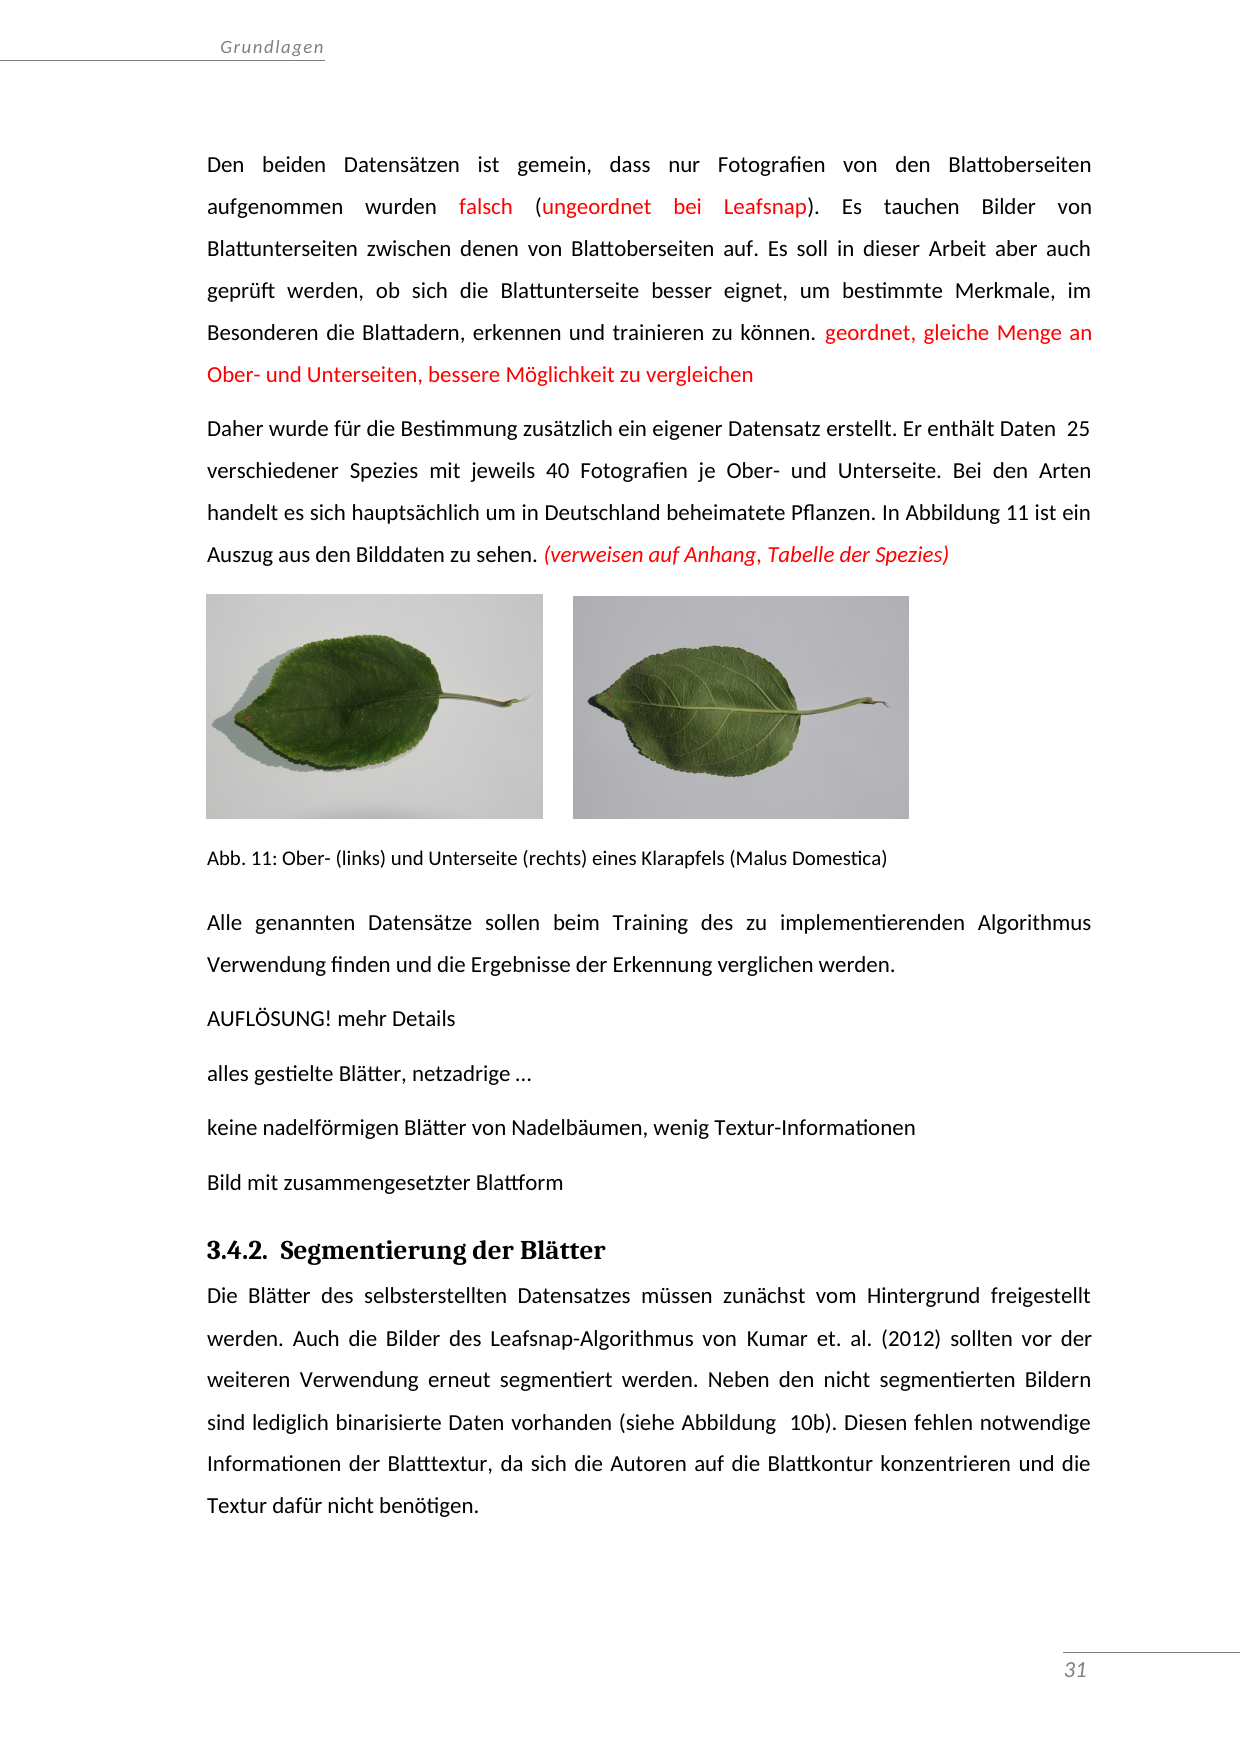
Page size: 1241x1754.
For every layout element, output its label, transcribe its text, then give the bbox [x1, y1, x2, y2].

text keine nadelförmigen Blätter von Nadelbäumen, wenig Textur-Informationen [207, 1113, 1093, 1142]
subtitle Segmentierung der Blätter [207, 1235, 1093, 1266]
text alles gestielte Blätter, netzadrige … [207, 1059, 1093, 1087]
text Die Blätter des selbsterstellten Datensatzes müssen zunächst vom Hintergrund freigestellt werden. Auch die Bilder des Leafsnap-Algorithmus von Kumar et. al. (2012) sollten vor der weiteren Verwendung erneut segmentiert werden. Neben den nicht segmentierten Bildern sind lediglich binarisierte Daten vorhanden (siehe Abbildung 10b). Diesen fehlen notwendige Informationen der Blatttextur, da sich die Autoren auf die Blattkontur konzentrieren und die Textur dafür nicht benötigen. [207, 1282, 1093, 1519]
text Alle genannten Datensätze sollen beim Training des zu implementierenden Algorithmus Verwendung finden und die Ergebnisse der Erkennung verglichen werden. [207, 908, 1093, 978]
text Bild mit zusammengesetzter Blattform [207, 1168, 1093, 1196]
text AUFLÖSUNG! mehr Details [207, 1004, 1093, 1033]
picture [206, 594, 543, 819]
text Den beiden Datensätzen ist gemein, dass nur Fotografien von den Blattoberseiten aufgenommen wurden falsch (ungeordnet bei Leafsnap). Es tauchen Bilder von Blattunterseiten zwischen denen von Blattoberseiten auf. Es soll in dieser Arbeit aber auch geprüft werden, ob sich die Blattunterseite besser eignet, um bestimmte Merkmale, im Besonderen die Blattadern, erkennen und trainieren zu können. geordnet, gleiche Menge an Ober- und Unterseiten, bessere Möglichkeit zu vergleichen [207, 150, 1093, 388]
picture [573, 596, 909, 819]
text Daher wurde für die Bestimmung zusätzlich ein eigener Datensatz erstellt. Er enthält Daten 25 verschiedener Spezies mit jeweils 40 Fotografien je Ober- und Unterseite. Bei den Arten handelt es sich hauptsächlich um in Deutschland beheimatete Pflanzen. In Abbildung 11 ist ein Auszug aus den Bilddaten zu sehen. (verweisen auf Anhang, Tabelle der Spezies) [207, 414, 1093, 568]
text Abb. 11: Ober- (links) und Unterseite (rechts) eines Klarapfels (Malus Domestica) [207, 845, 1093, 870]
